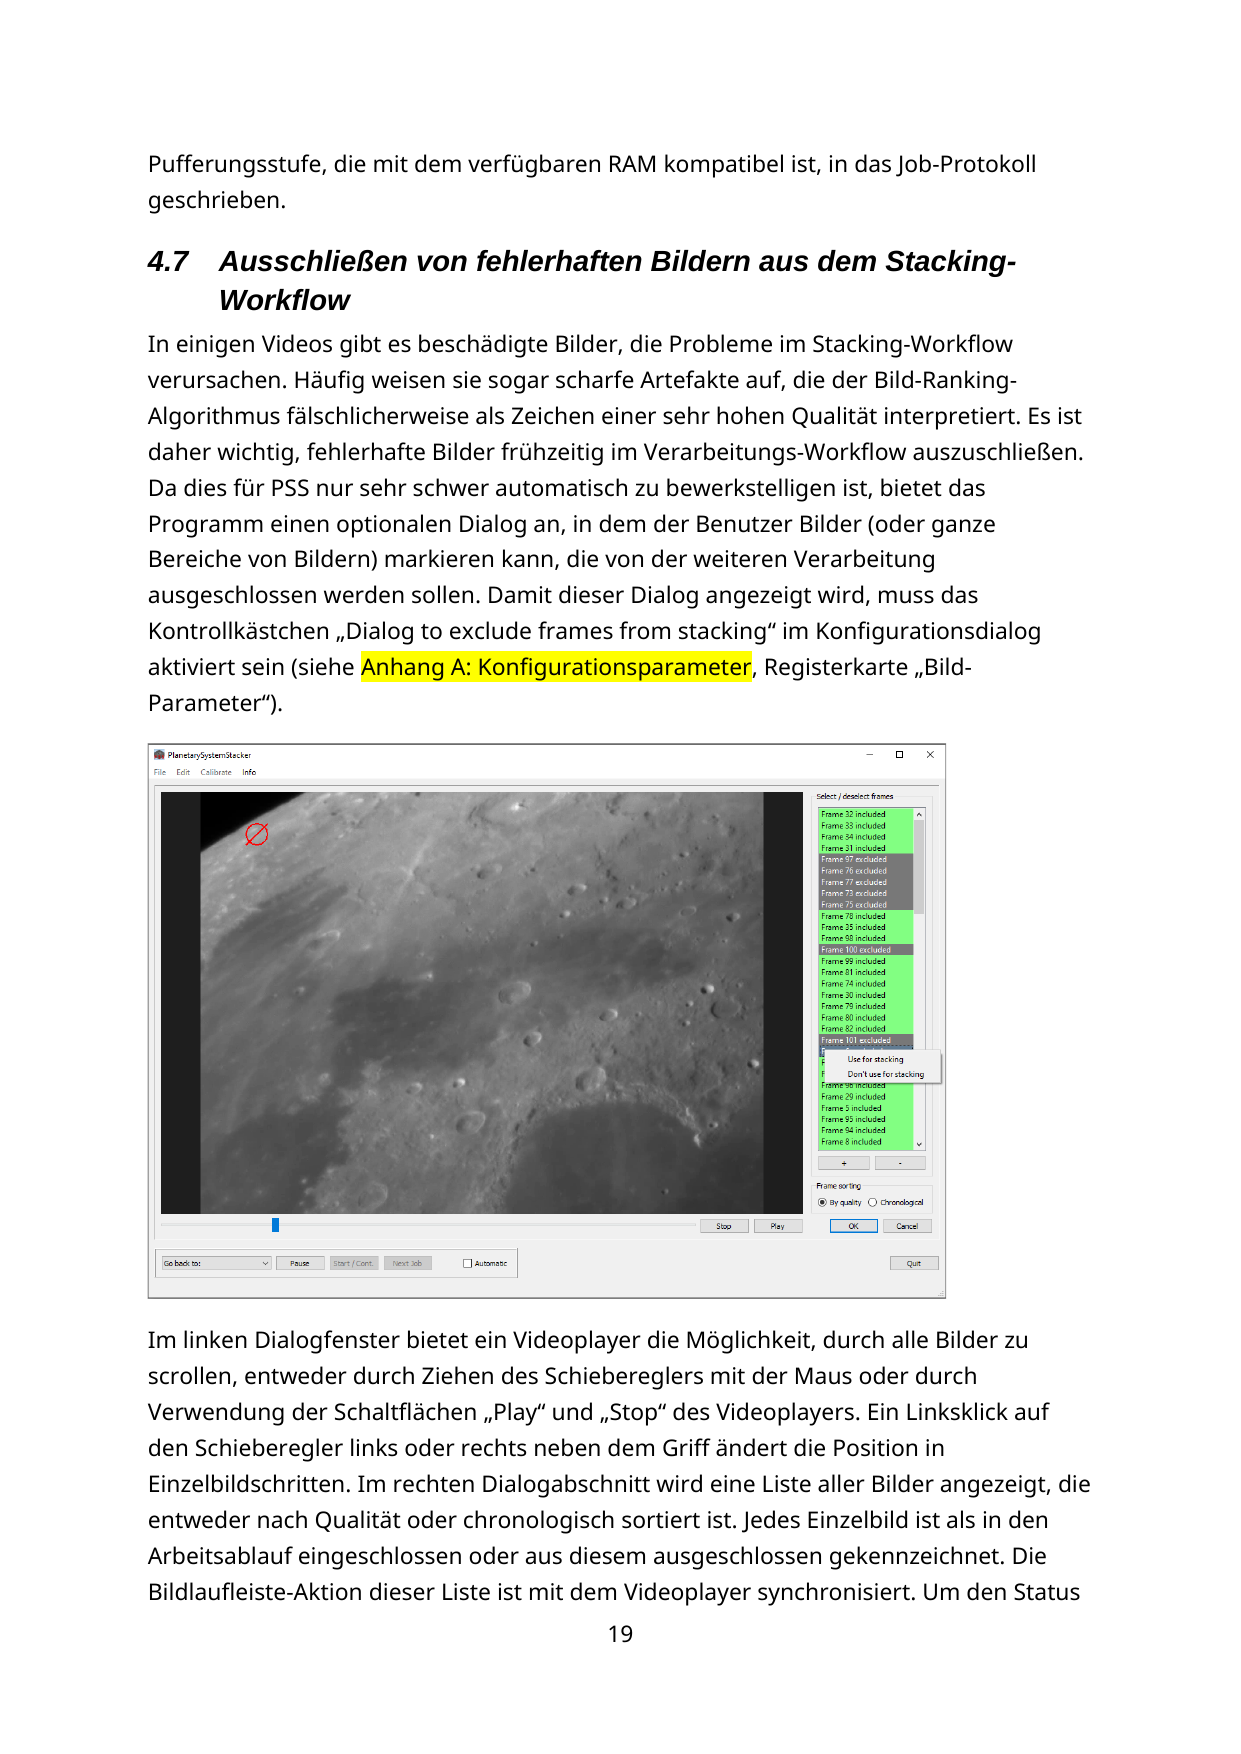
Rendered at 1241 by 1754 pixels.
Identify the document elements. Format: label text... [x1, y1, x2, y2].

text In einigen Videos gibt es beschädigte Bilder, die Probleme im Stacking-Workflow verursachen. Häufig weisen sie sogar scharfe Artefakte auf, die der Bild-Ranking-Algorithmus fälschlicherweise als Zeichen einer sehr hohen Qualität interpretiert. Es ist daher wichtig, fehlerhafte Bilder frühzeitig im Verarbeitungs-Workflow auszuschließen. Da dies für PSS nur sehr schwer automatisch zu bewerkstelligen ist, bietet das Programm einen optionalen Dialog an, in dem der Benutzer Bilder (oder ganze Bereiche von Bildern) markieren kann, die von der weiteren Verarbeitung ausgeschlossen werden sollen. Damit dieser Dialog angezeigt wird, muss das Kontrollkästchen „Dialog to exclude frames from stacking“ im Konfigurationsdialog aktiviert sein (siehe Anhang A: Konfigurationsparameter, Registerkarte „Bild-Parameter“). [148, 328, 1093, 718]
subtitle Ausschließen von fehlerhaften Bildern aus dem Stacking-Workflow [148, 244, 1093, 317]
picture [147, 743, 947, 1299]
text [148, 1324, 1093, 1607]
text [148, 148, 1093, 215]
